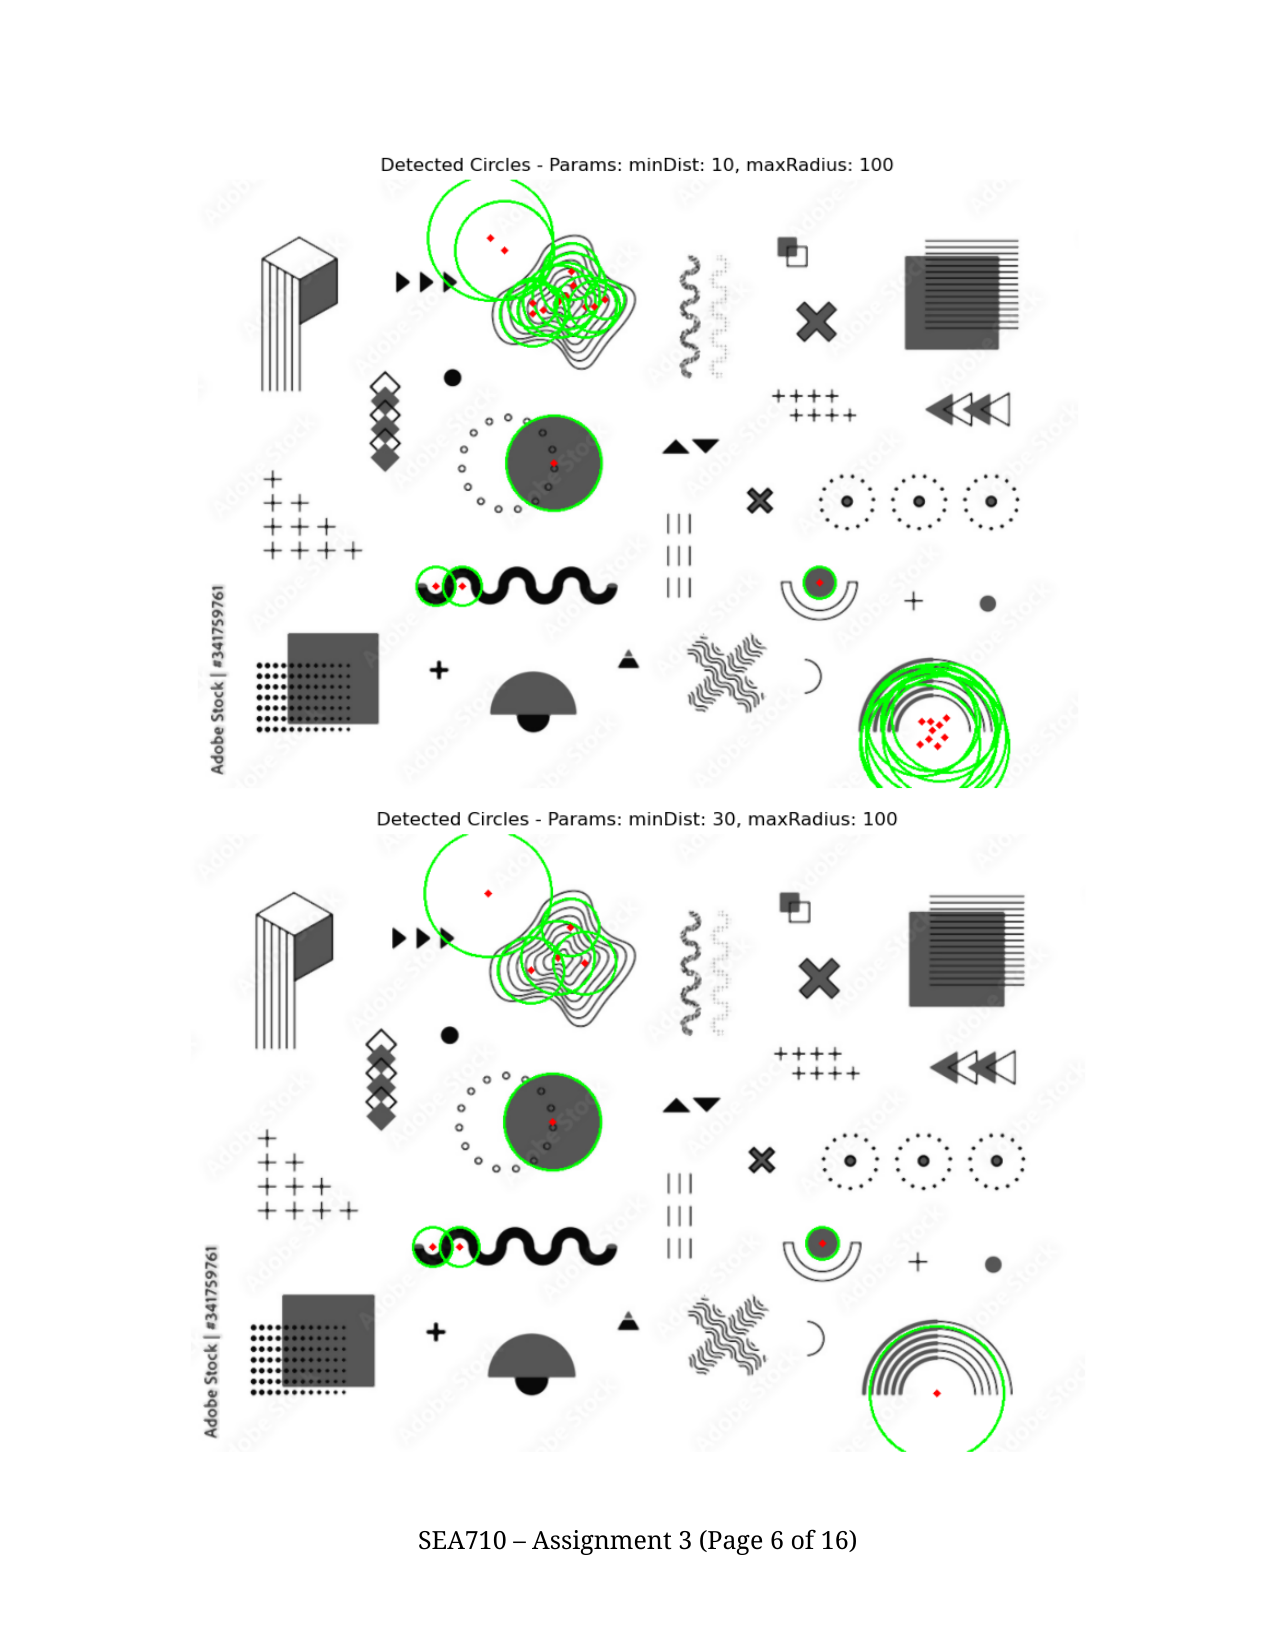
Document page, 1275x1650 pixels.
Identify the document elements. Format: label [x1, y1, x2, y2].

picture [180, 801, 1095, 1463]
picture [187, 147, 1088, 799]
